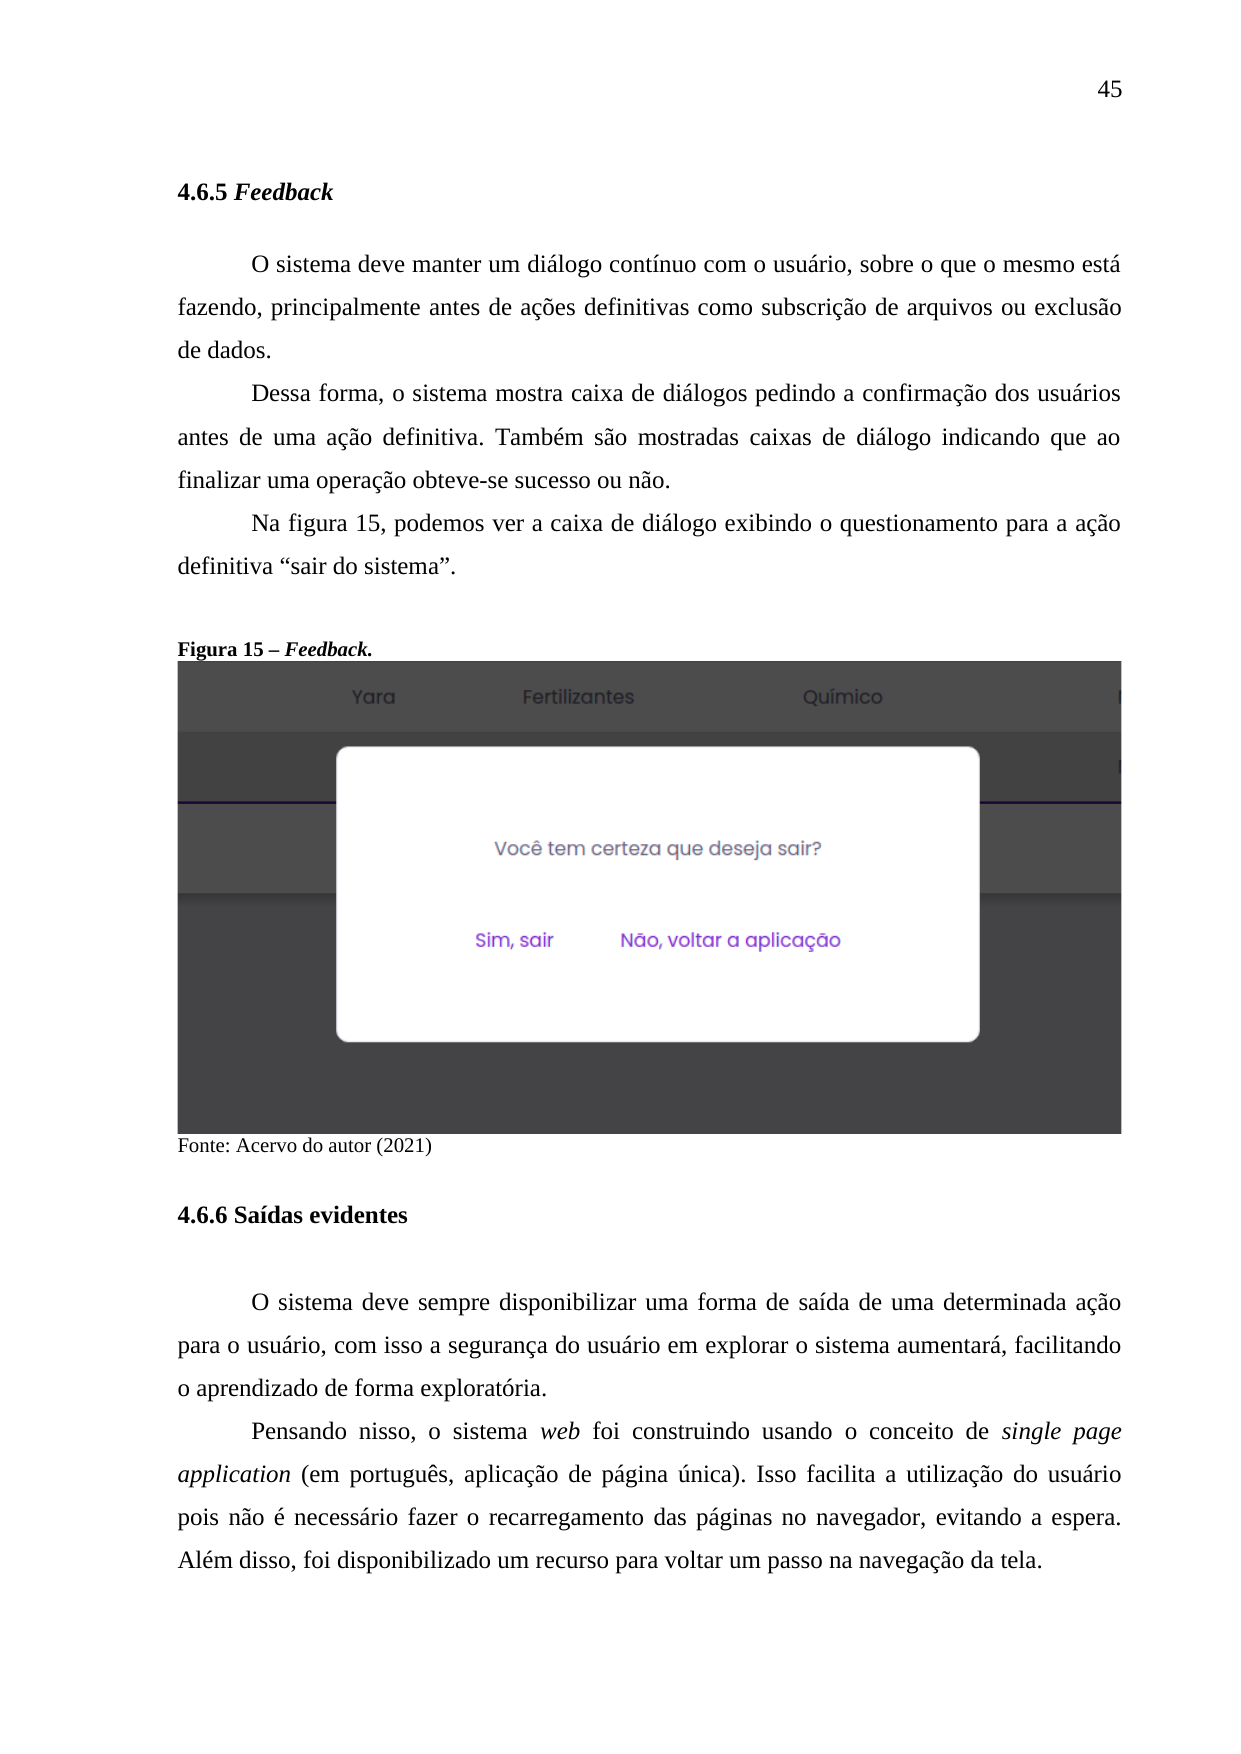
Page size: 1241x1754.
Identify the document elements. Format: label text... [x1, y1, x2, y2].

text O sistema deve manter um diálogo contínuo com o usuário, sobre o que o mesmo está fazendo, principalmente antes de ações definitivas como subscrição de arquivos ou exclusão de dados. [177, 249, 1122, 364]
text O sistema deve sempre disponibilizar uma forma de saída de uma determinada ação para o usuário, com isso a segurança do usuário em explorar o sistema aumentará, facilitando o aprendizado de forma exploratória. [177, 1287, 1122, 1402]
text 4.6.5 Feedback [177, 177, 1122, 206]
text Pensando nisso, o sistema web foi construindo usando o conceito de single page application (em português, aplicação de página única). Isso facilita a utilização do usuário pois não é necessário fazer o recarregamento das páginas no navegador, evitando a espera. Além disso, foi disponibilizado um recurso para voltar um passo na navegação da tela. [177, 1416, 1122, 1574]
text 4.6.6 Saídas evidentes [177, 1200, 1122, 1229]
picture [177, 661, 1122, 1134]
text Na figura 15, podemos ver a caixa de diálogo exibindo o questionamento para a ação definitiva “sair do sistema”. [177, 508, 1122, 580]
text Figura 15 – Feedback. [177, 637, 1122, 661]
text Fonte: Acervo do autor (2021) [177, 1134, 1122, 1157]
text Dessa forma, o sistema mostra caixa de diálogos pedindo a confirmação dos usuários antes de uma ação definitiva. Também são mostradas caixas de diálogo indicando que ao finalizar uma operação obteve-se sucesso ou não. [177, 378, 1122, 493]
